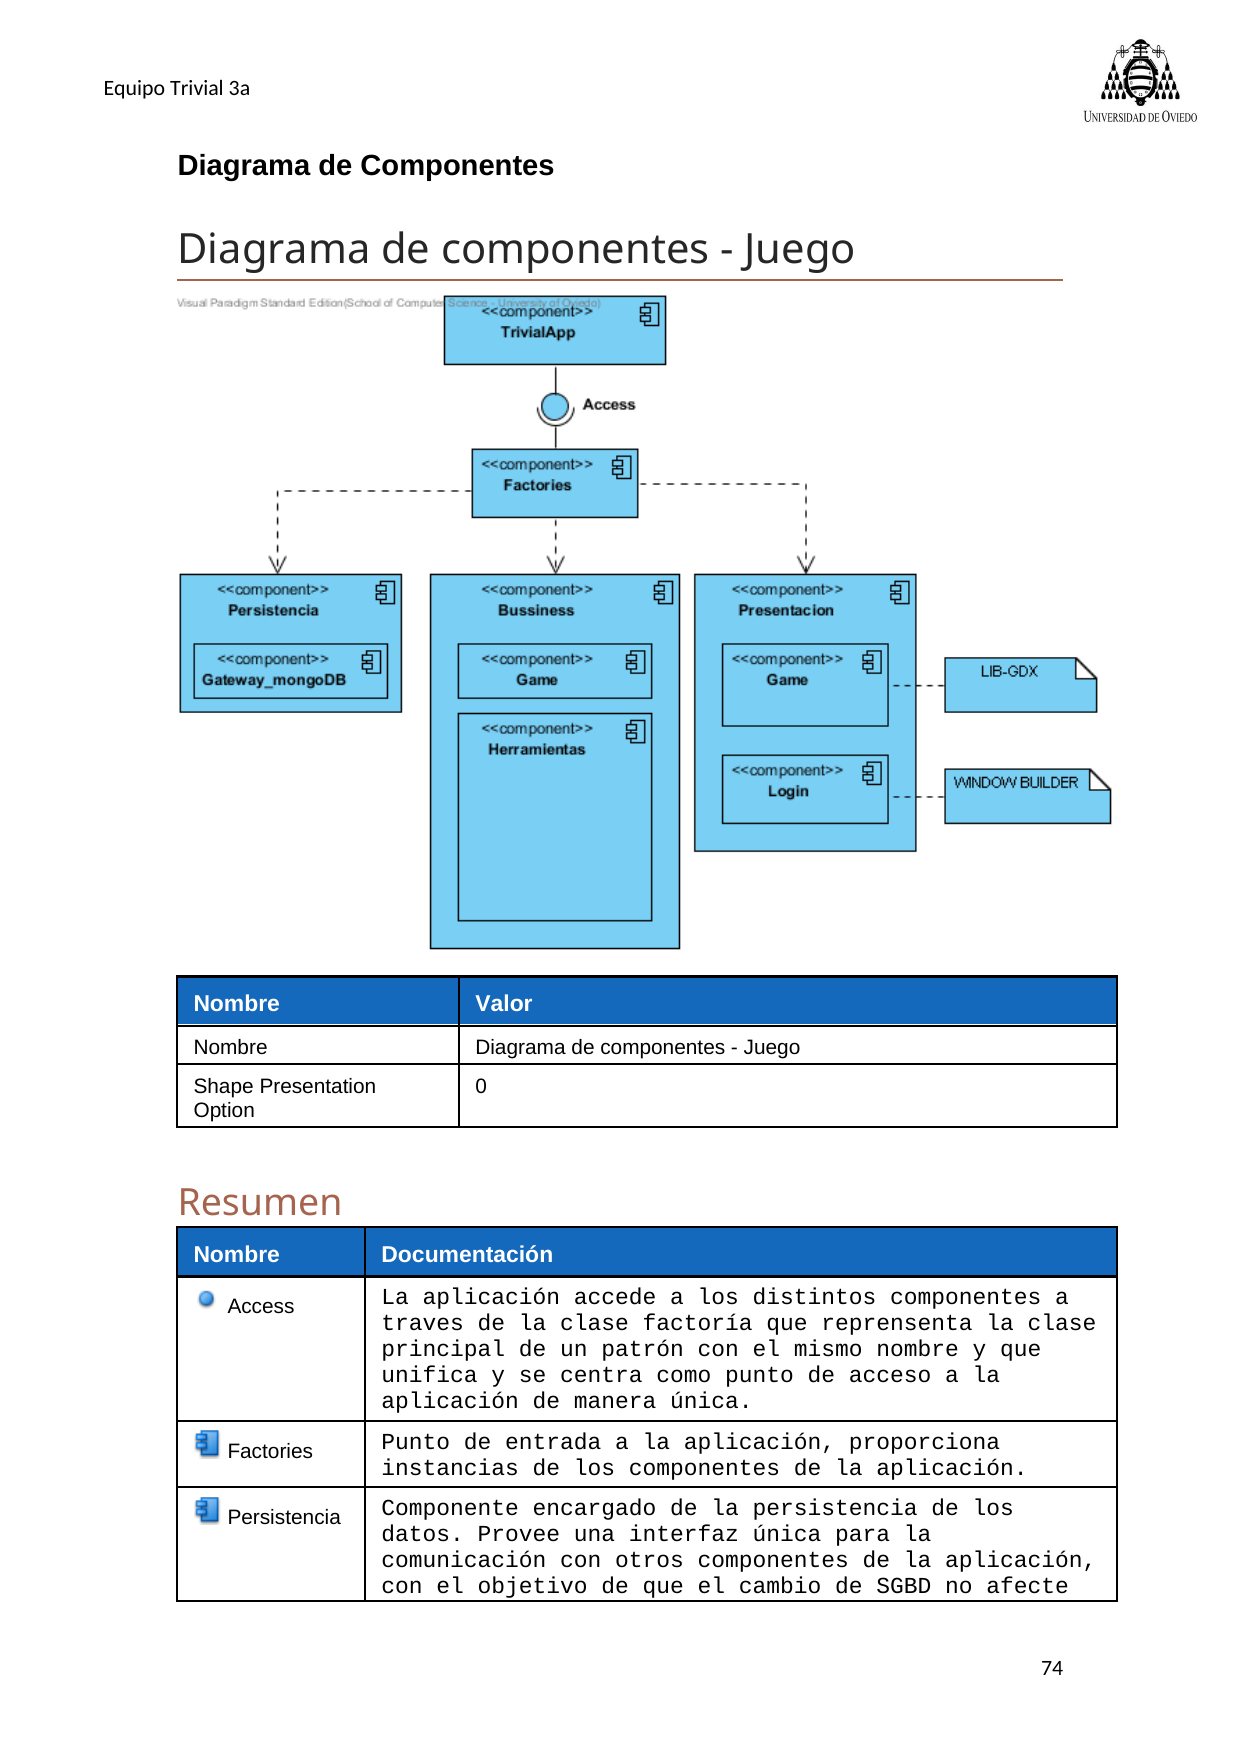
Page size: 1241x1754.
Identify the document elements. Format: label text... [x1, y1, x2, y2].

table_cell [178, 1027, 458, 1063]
picture [193, 1285, 222, 1314]
subtitle Resumen [177, 1175, 1063, 1226]
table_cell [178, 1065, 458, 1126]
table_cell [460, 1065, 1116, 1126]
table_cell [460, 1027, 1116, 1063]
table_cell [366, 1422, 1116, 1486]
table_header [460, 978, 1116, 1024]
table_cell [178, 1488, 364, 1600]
text Diagrama de Componentes [177, 148, 1063, 181]
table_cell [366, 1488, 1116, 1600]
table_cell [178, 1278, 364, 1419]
picture [193, 1496, 222, 1525]
picture [177, 293, 1117, 955]
subtitle Diagrama de componentes - Juego [177, 219, 1063, 279]
picture [193, 1430, 222, 1459]
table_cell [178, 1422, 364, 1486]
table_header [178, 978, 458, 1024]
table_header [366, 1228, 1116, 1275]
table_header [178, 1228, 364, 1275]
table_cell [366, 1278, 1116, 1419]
picture [1077, 35, 1198, 123]
